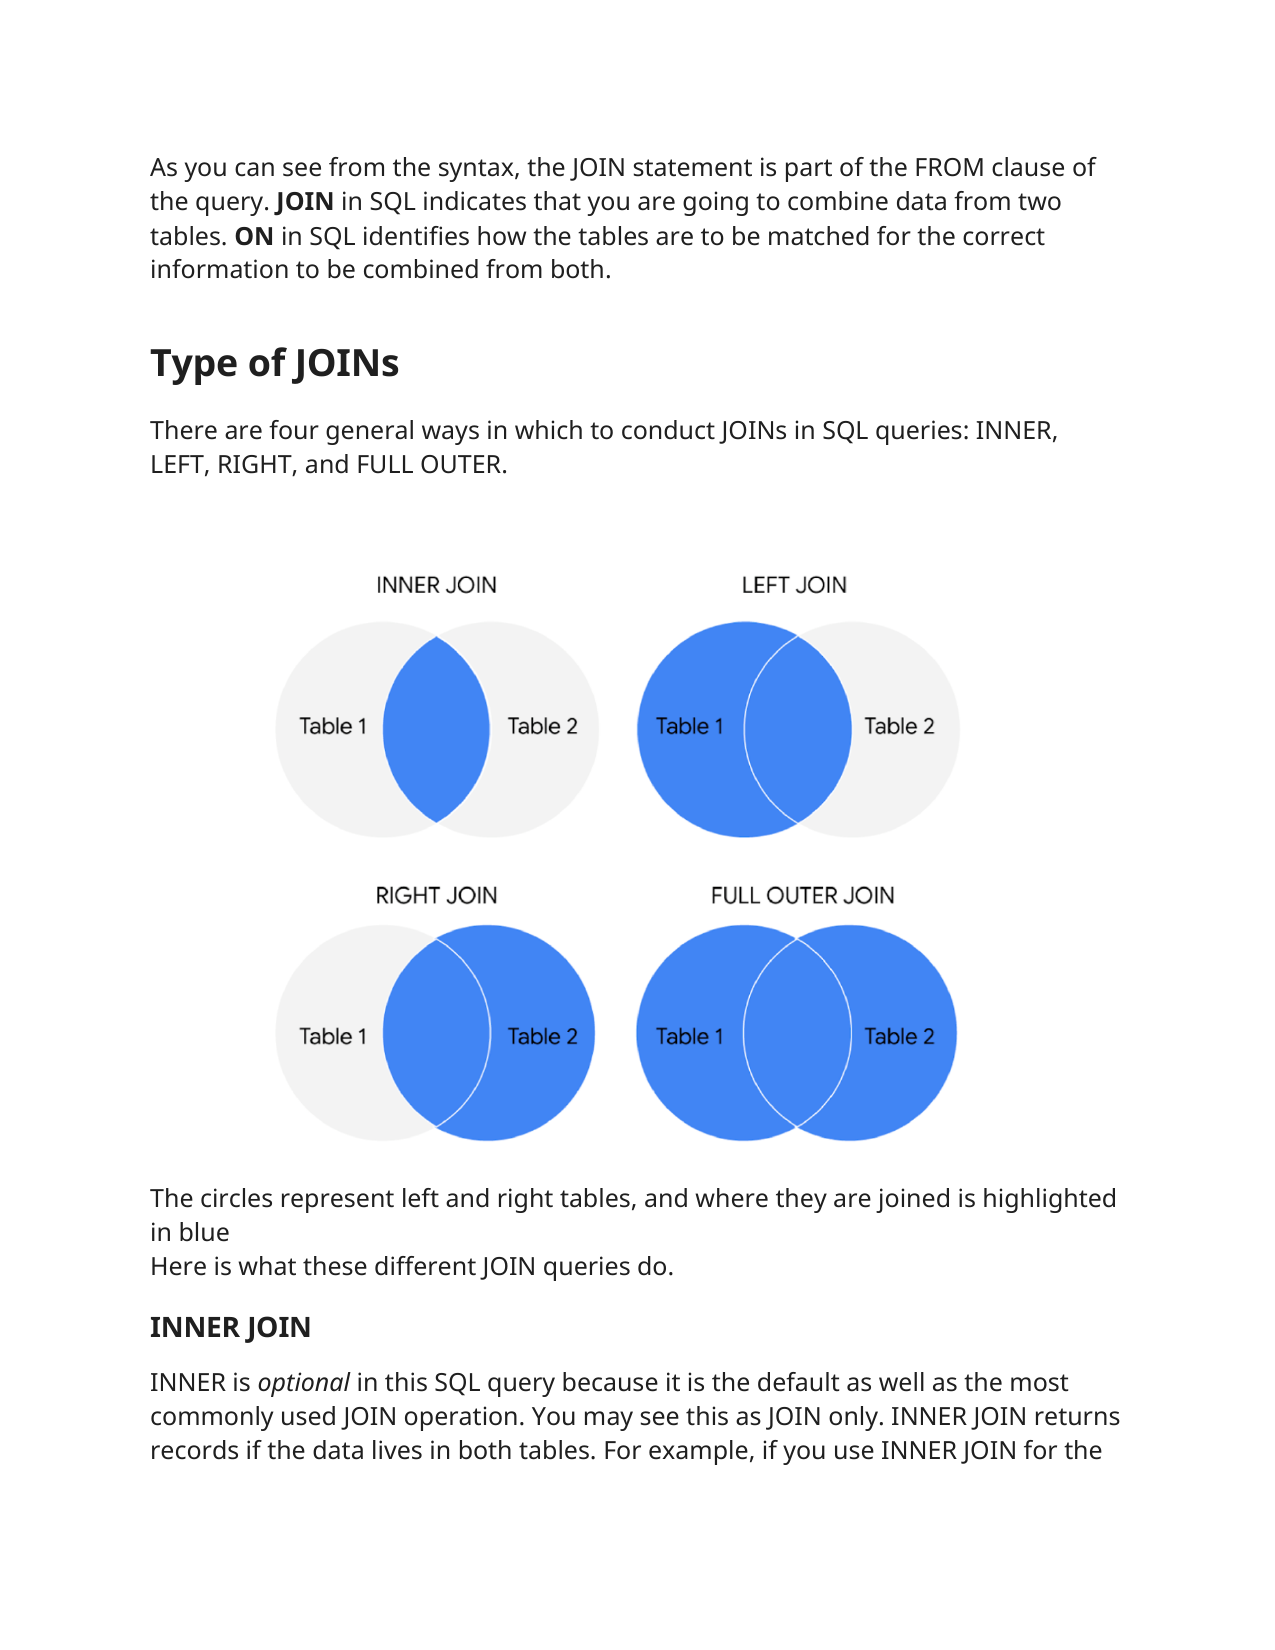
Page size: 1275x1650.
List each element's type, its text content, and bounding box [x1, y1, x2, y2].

text As you can see from the syntax, the JOIN statement is part of the FROM clause of the query. JOIN in SQL indicates that you are going to combine data from two tables. ON in SQL identifies how the tables are to be matched for the correct information to be combined from both. [150, 150, 1125, 286]
text INNER JOIN [150, 1308, 1125, 1346]
text There are four general ways in which to conduct JOINs in SQL queries: INNER, LEFT, RIGHT, and FULL OUTER. [150, 412, 1125, 480]
text Type of JOINs [150, 336, 1125, 387]
text The circles represent left and right tables, and where they are joined is highlighted in blue [150, 1181, 1125, 1249]
text Here is what these different JOIN queries do. [150, 1249, 1125, 1283]
picture [150, 505, 1125, 1181]
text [150, 1365, 1125, 1467]
